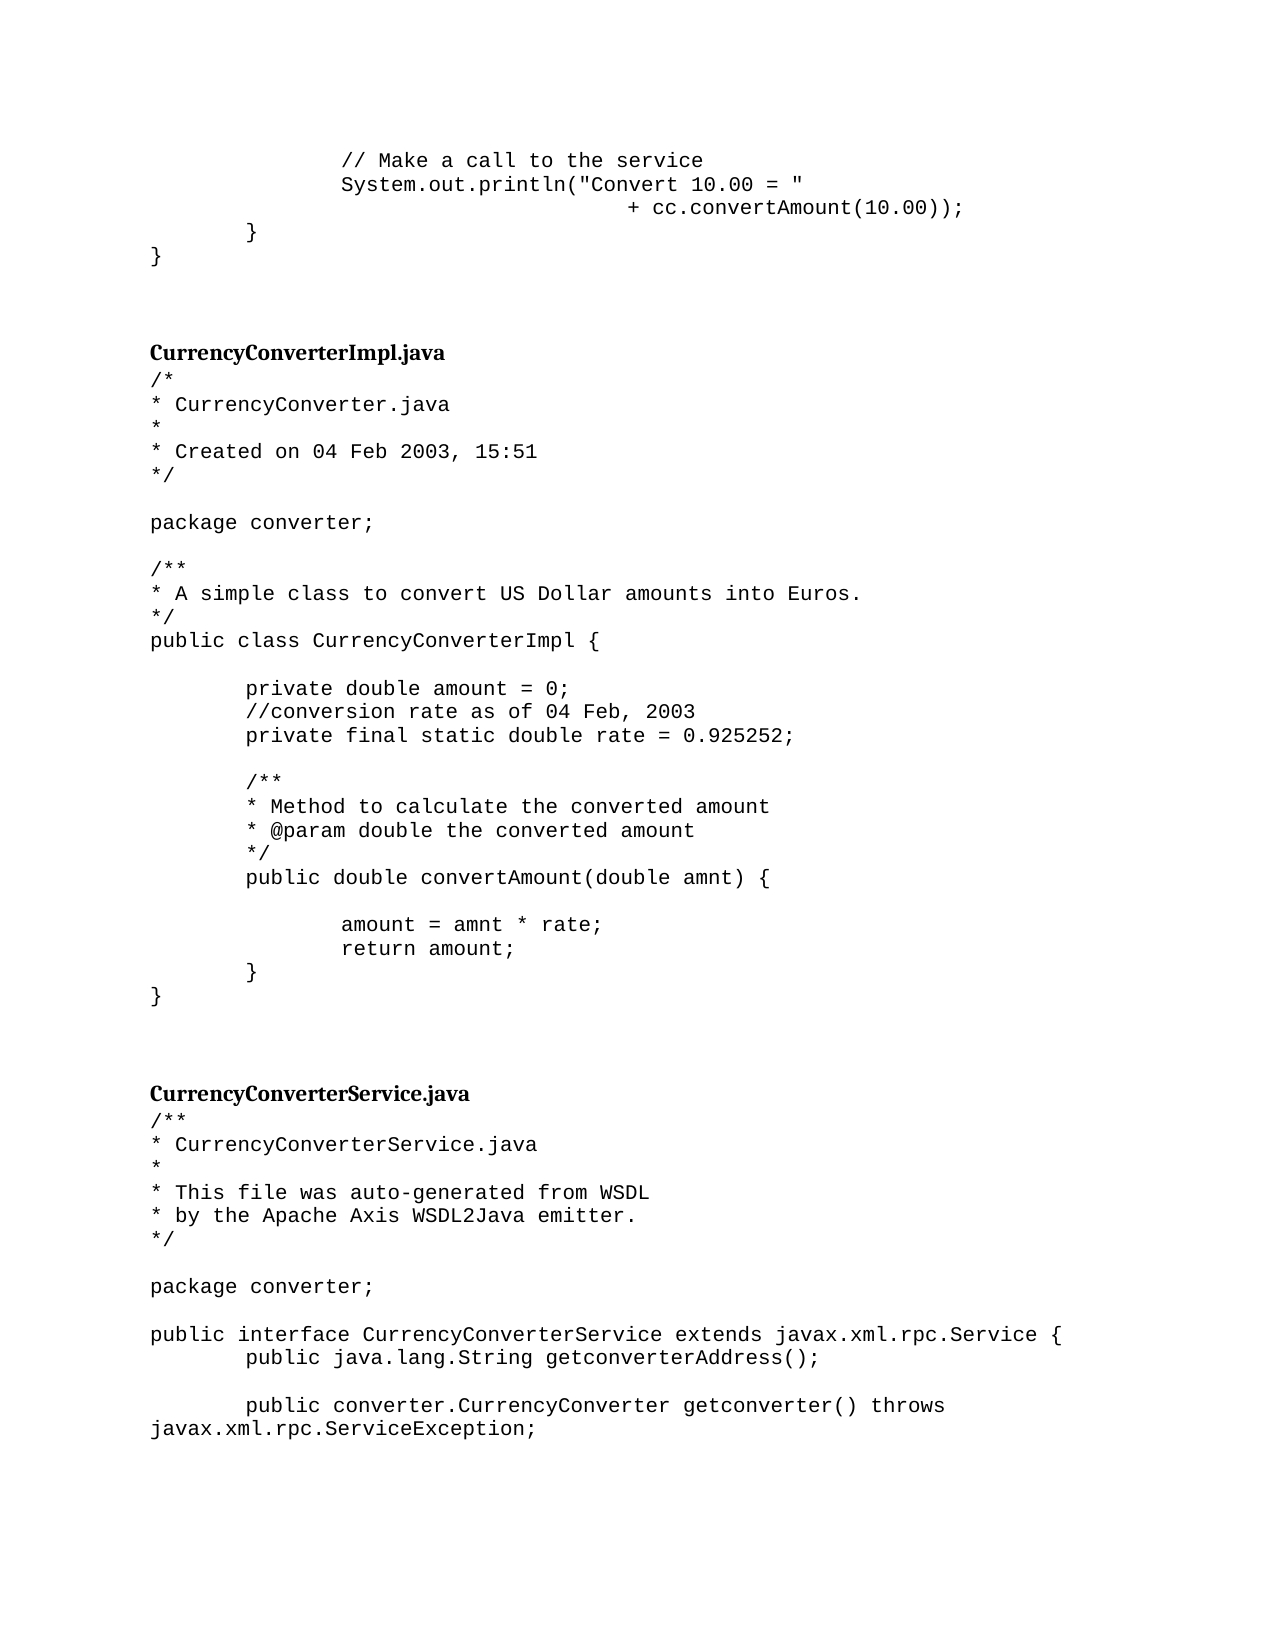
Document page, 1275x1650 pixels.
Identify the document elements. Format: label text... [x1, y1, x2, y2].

text * Method to calculate the converted amount [150, 796, 1125, 819]
text private final static double rate = 0.925252; [150, 725, 1125, 749]
text } [150, 961, 1125, 985]
text */ [150, 465, 1125, 488]
text /** [150, 772, 1125, 796]
text } [150, 221, 1125, 244]
text /** [150, 559, 1125, 583]
text /** [150, 1111, 1125, 1134]
text } [150, 244, 1125, 268]
text } [150, 985, 1125, 1009]
text * A simple class to convert US Dollar amounts into Euros. [150, 583, 1125, 607]
text public java.lang.String getconverterAddress(); [150, 1347, 1125, 1371]
text * by the Apache Axis WSDL2Java emitter. [150, 1205, 1125, 1229]
text public double convertAmount(double amnt) { [150, 867, 1125, 891]
text package converter; [150, 1276, 1125, 1300]
text amount = amnt * rate; [150, 914, 1125, 938]
text */ [150, 607, 1125, 630]
subtitle CurrencyConverterImpl.java [150, 340, 1125, 366]
text //conversion rate as of 04 Feb, 2003 [150, 701, 1125, 725]
text * Created on 04 Feb 2003, 15:51 [150, 441, 1125, 465]
text public interface CurrencyConverterService extends javax.xml.rpc.Service { [150, 1324, 1125, 1347]
text * [150, 1158, 1125, 1182]
text * CurrencyConverterService.java [150, 1134, 1125, 1158]
text return amount; [150, 938, 1125, 961]
text * This file was auto-generated from WSDL [150, 1182, 1125, 1205]
text public converter.CurrencyConverter getconverter() throws javax.xml.rpc.ServiceException; [150, 1394, 1125, 1442]
text * CurrencyConverter.java [150, 394, 1125, 418]
text */ [150, 1229, 1125, 1253]
text // Make a call to the service [150, 150, 1125, 174]
subtitle CurrencyConverterService.java [150, 1081, 1125, 1107]
text package converter; [150, 512, 1125, 536]
text * @param double the converted amount [150, 819, 1125, 843]
text /* [150, 370, 1125, 394]
text public class CurrencyConverterImpl { [150, 630, 1125, 654]
text */ [150, 843, 1125, 867]
text + cc.convertAmount(10.00)); [150, 197, 1125, 221]
text * [150, 418, 1125, 441]
text private double amount = 0; [150, 678, 1125, 701]
text System.out.println("Convert 10.00 = " [150, 174, 1125, 197]
